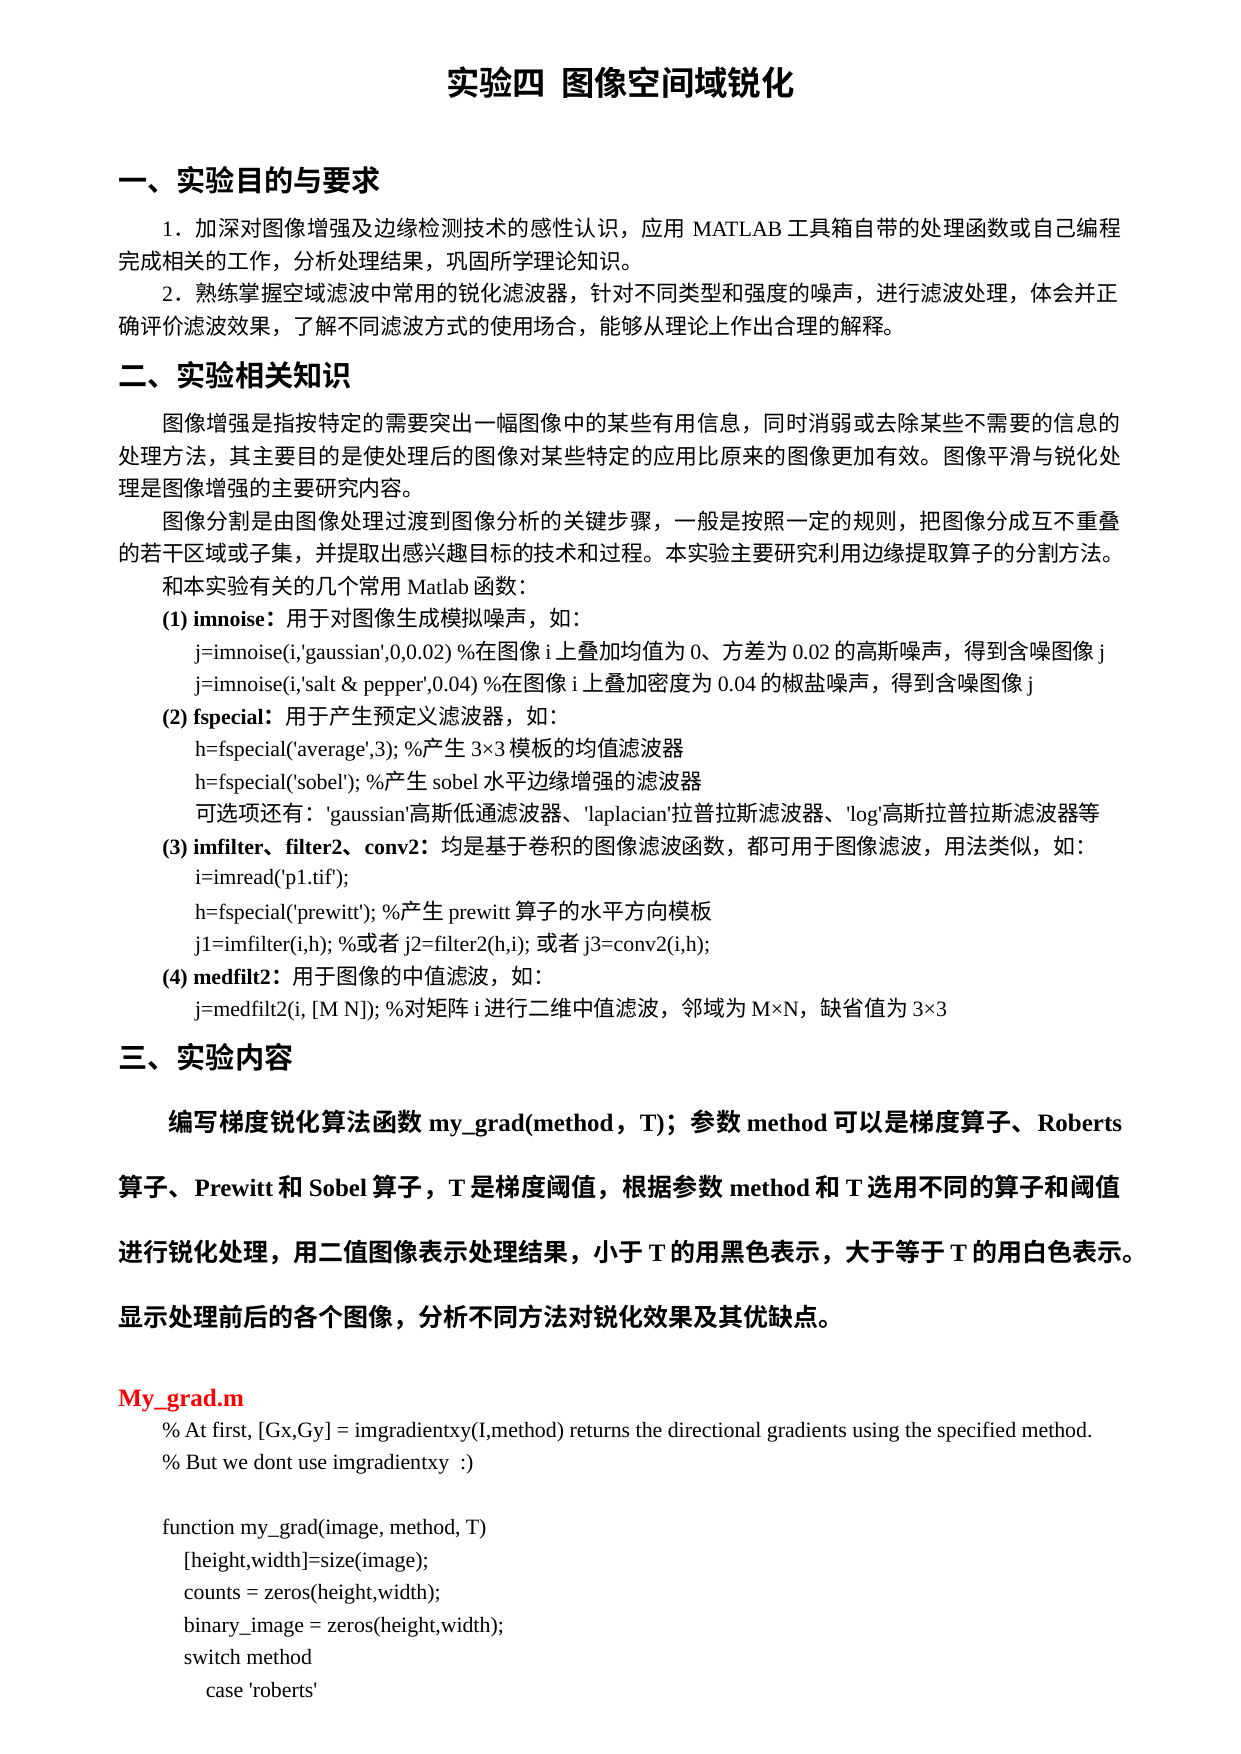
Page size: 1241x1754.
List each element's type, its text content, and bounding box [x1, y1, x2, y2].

text binary_image = zeros(height,width); [118, 1608, 1122, 1641]
text (3) imfilter、filter2、conv2：均是基于卷积的图像滤波函数，都可用于图像滤波，用法类似，如： [118, 828, 1122, 861]
text (4) medfilt2：用于图像的中值滤波，如： [118, 958, 1122, 991]
text j=medfilt2(i, [M N]); %对矩阵i进行二维中值滤波，邻域为M×N，缺省值为3×3 [118, 991, 1122, 1023]
subtitle 实验四 图像空间域锐化 [118, 48, 1122, 113]
text 1．加深对图像增强及边缘检测技术的感性认识，应用MATLAB工具箱自带的处理函数或自己编程完成相关的工作，分析处理结果，巩固所学理论知识。 [118, 211, 1122, 276]
text % But we dont use imgradientxy :) [118, 1446, 1122, 1478]
text counts = zeros(height,width); [118, 1576, 1122, 1608]
text (1) imnoise：用于对图像生成模拟噪声，如： [118, 601, 1122, 633]
text j1=imfilter(i,h); %或者j2=filter2(h,i); 或者j3=conv2(i,h); [118, 926, 1122, 958]
text 三、实验内容 [118, 1023, 1122, 1088]
text 图像分割是由图像处理过渡到图像分析的关键步骤，一般是按照一定的规则，把图像分成互不重叠的若干区域或子集，并提取出感兴趣目标的技术和过程。本实验主要研究利用边缘提取算子的分割方法。 [118, 503, 1122, 568]
text My_grad.m [118, 1381, 1122, 1413]
text 二、实验相关知识 [118, 341, 1122, 406]
text 可选项还有：'gaussian'高斯低通滤波器、'laplacian'拉普拉斯滤波器、'log'高斯拉普拉斯滤波器等 [118, 796, 1122, 828]
text [height,width]=size(image); [118, 1543, 1122, 1576]
text (2) fspecial：用于产生预定义滤波器，如： [118, 698, 1122, 731]
text h=fspecial('prewitt'); %产生prewitt算子的水平方向模板 [118, 893, 1122, 926]
text switch method [118, 1641, 1122, 1673]
text 2．熟练掌握空域滤波中常用的锐化滤波器，针对不同类型和强度的噪声，进行滤波处理，体会并正确评价滤波效果，了解不同滤波方式的使用场合，能够从理论上作出合理的解释。 [118, 276, 1122, 341]
text j=imnoise(i,'salt & pepper',0.04) %在图像i上叠加密度为0.04的椒盐噪声，得到含噪图像j [118, 666, 1122, 698]
text 图像增强是指按特定的需要突出一幅图像中的某些有用信息，同时消弱或去除某些不需要的信息的处理方法，其主要目的是使处理后的图像对某些特定的应用比原来的图像更加有效。图像平滑与锐化处理是图像增强的主要研究内容。 [118, 406, 1122, 503]
text j=imnoise(i,'gaussian',0,0.02) %在图像i上叠加均值为0、方差为0.02的高斯噪声，得到含噪图像j [118, 633, 1122, 666]
text i=imread('p1.tif'); [118, 861, 1122, 893]
text 和本实验有关的几个常用Matlab函数： [118, 568, 1122, 601]
text h=fspecial('sobel'); %产生sobel水平边缘增强的滤波器 [118, 763, 1122, 796]
text 编写梯度锐化算法函数my_grad(method，T)；参数method可以是梯度算子、Roberts算子、Prewitt和Sobel算子，T是梯度阈值，根据参数method和T选用不同的算子和阈值进行锐化处理，用二值图像表示处理结果，小于T的用黑色表示，大于等于T的用白色表示。显示处理前后的各个图像，分析不同方法对锐化效果及其优缺点。 [118, 1088, 1122, 1348]
text h=fspecial('average',3); %产生3×3模板的均值滤波器 [118, 731, 1122, 763]
text % At first, [Gx,Gy] = imgradientxy(I,method) returns the directional gradients using the specified method. [118, 1413, 1122, 1446]
text function my_grad(image, method, T) [118, 1511, 1122, 1543]
text 一、实验目的与要求 [118, 146, 1122, 211]
text case 'roberts' [118, 1673, 1122, 1706]
